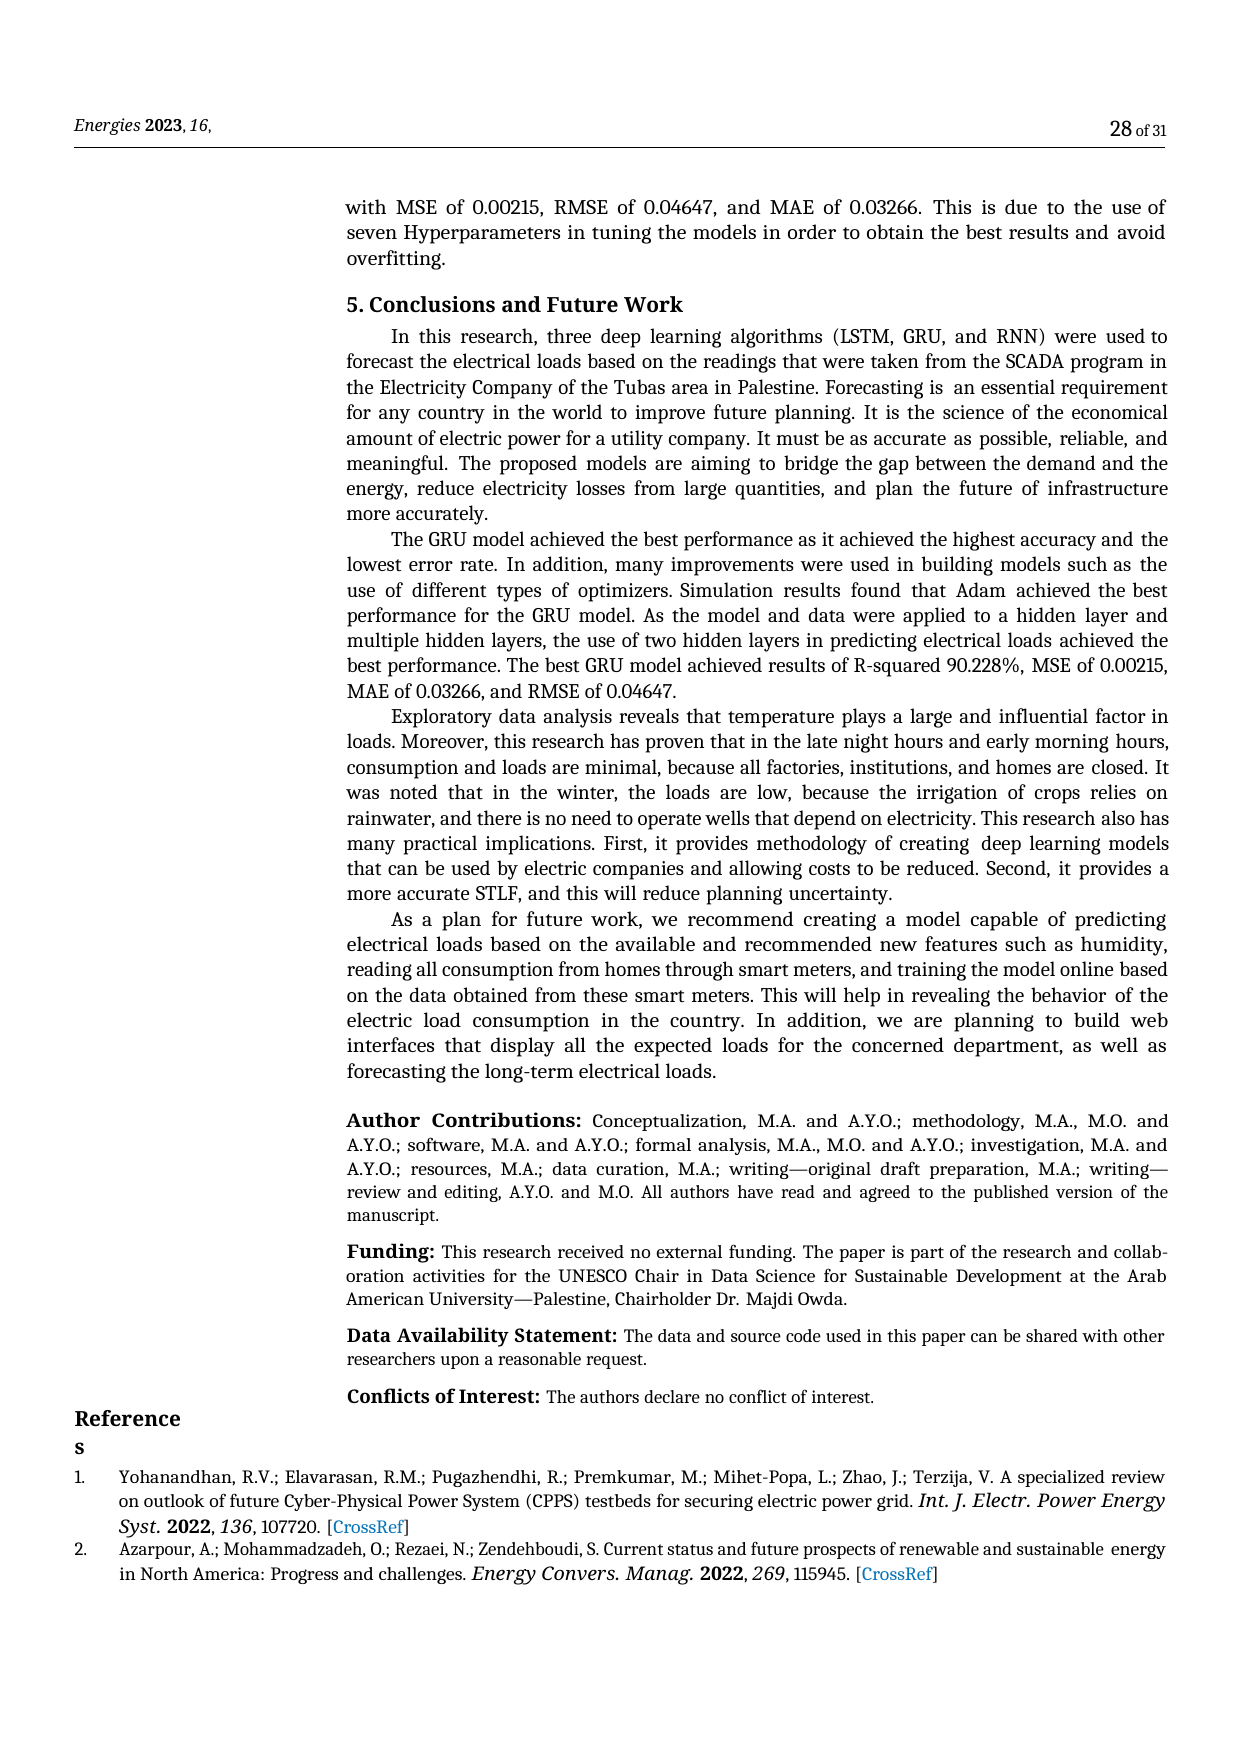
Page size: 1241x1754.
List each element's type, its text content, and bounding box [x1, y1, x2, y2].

text Funding: This research received no external funding. The paper is part of the research and collab- oration activities for the UNESCO Chair in Data Science for Sustainable Development at the Arab American University—Palestine, Chairholder Dr. Majdi Owda. [346, 1238, 1168, 1310]
text The GRU model achieved the best performance as it achieved the highest accuracy and the lowest error rate. In addition, many improvements were used in building models such as the use of different types of optimizers. Simulation results found that Adam achieved the best performance for the GRU model. As the model and data were applied to a hidden layer and multiple hidden layers, the use of two hidden layers in predicting electrical loads achieved the best performance. The best GRU model achieved results of R-squared 90.228%, MSE of 0.00215, MAE of 0.03266, and RMSE of 0.04647. [347, 528, 1168, 703]
list Yohanandhan, R.V.; Elavarasan, R.M.; Pugazhendhi, R.; Premkumar, M.; Mihet-Popa, L.; Zhao, J.; Terzija, V. A specialized review on outlook of future Cyber-Physical Power System (CPPS) testbeds for securing electric power grid. Int. J. Electr. Power Energy Syst. 2022, 136, 107720. [CrossRef] [74, 1467, 1166, 1538]
subtitle Conclusions and Future Work [346, 290, 1192, 318]
text In this research, three deep learning algorithms (LSTM, GRU, and RNN) were used to forecast the electrical loads based on the readings that were taken from the SCADA program in the Electricity Company of the Tubas area in Palestine. Forecasting is an essential requirement for any country in the world to improve future planning. It is the science of the economical amount of electric power for a utility company. It must be as accurate as possible, reliable, and meaningful. The proposed models are aiming to bridge the gap between the demand and the energy, reduce electricity losses from large quantities, and plan the future of infrastructure more accurately. [346, 325, 1168, 526]
subtitle References [74, 1404, 182, 1461]
text Author Contributions: Conceptualization, M.A. and A.Y.O.; methodology, M.A., M.O. and A.Y.O.; software, M.A. and A.Y.O.; formal analysis, M.A., M.O. and A.Y.O.; investigation, M.A. and A.Y.O.; resources, M.A.; data curation, M.A.; writing—original draft preparation, M.A.; writing—review and editing, A.Y.O. and M.O. All authors have read and agreed to the published version of the manuscript. [346, 1108, 1169, 1226]
text Conflicts of Interest: The authors declare no conflict of interest. [347, 1383, 1192, 1408]
list Azarpour, A.; Mohammadzadeh, O.; Rezaei, N.; Zendehboudi, S. Current status and future prospects of renewable and sustainable energy in North America: Progress and challenges. Energy Convers. Manag. 2022, 269, 115945. [CrossRef] [74, 1539, 1165, 1586]
text Data Availability Statement: The data and source code used in this paper can be shared with other researchers upon a reasonable request. [347, 1322, 1166, 1370]
text As a plan for future work, we recommend creating a model capable of predicting electrical loads based on the available and recommended new features such as humidity, reading all consumption from homes through smart meters, and training the model online based on the data obtained from these smart meters. This will help in revealing the behavior of the electric load consumption in the country. In addition, we are planning to build web interfaces that display all the expected loads for the concerned department, as well as forecasting the long-term electrical loads. [347, 907, 1168, 1083]
text Exploratory data analysis reveals that temperature plays a large and influential factor in loads. Moreover, this research has proven that in the late night hours and early morning hours, consumption and loads are minimal, because all factories, institutions, and homes are closed. It was noted that in the winter, the loads are low, because the irrigation of crops relies on rainwater, and there is no need to operate wells that depend on electricity. This research also has many practical implications. First, it provides methodology of creating deep learning models that can be used by electric companies and allowing costs to be reduced. Second, it provides a more accurate STLF, and this will reduce planning uncertainty. [347, 705, 1169, 906]
text with MSE of 0.00215, RMSE of 0.04647, and MAE of 0.03266. This is due to the use of seven Hyperparameters in tuning the models in order to obtain the best results and avoid overfitting. [346, 196, 1166, 270]
